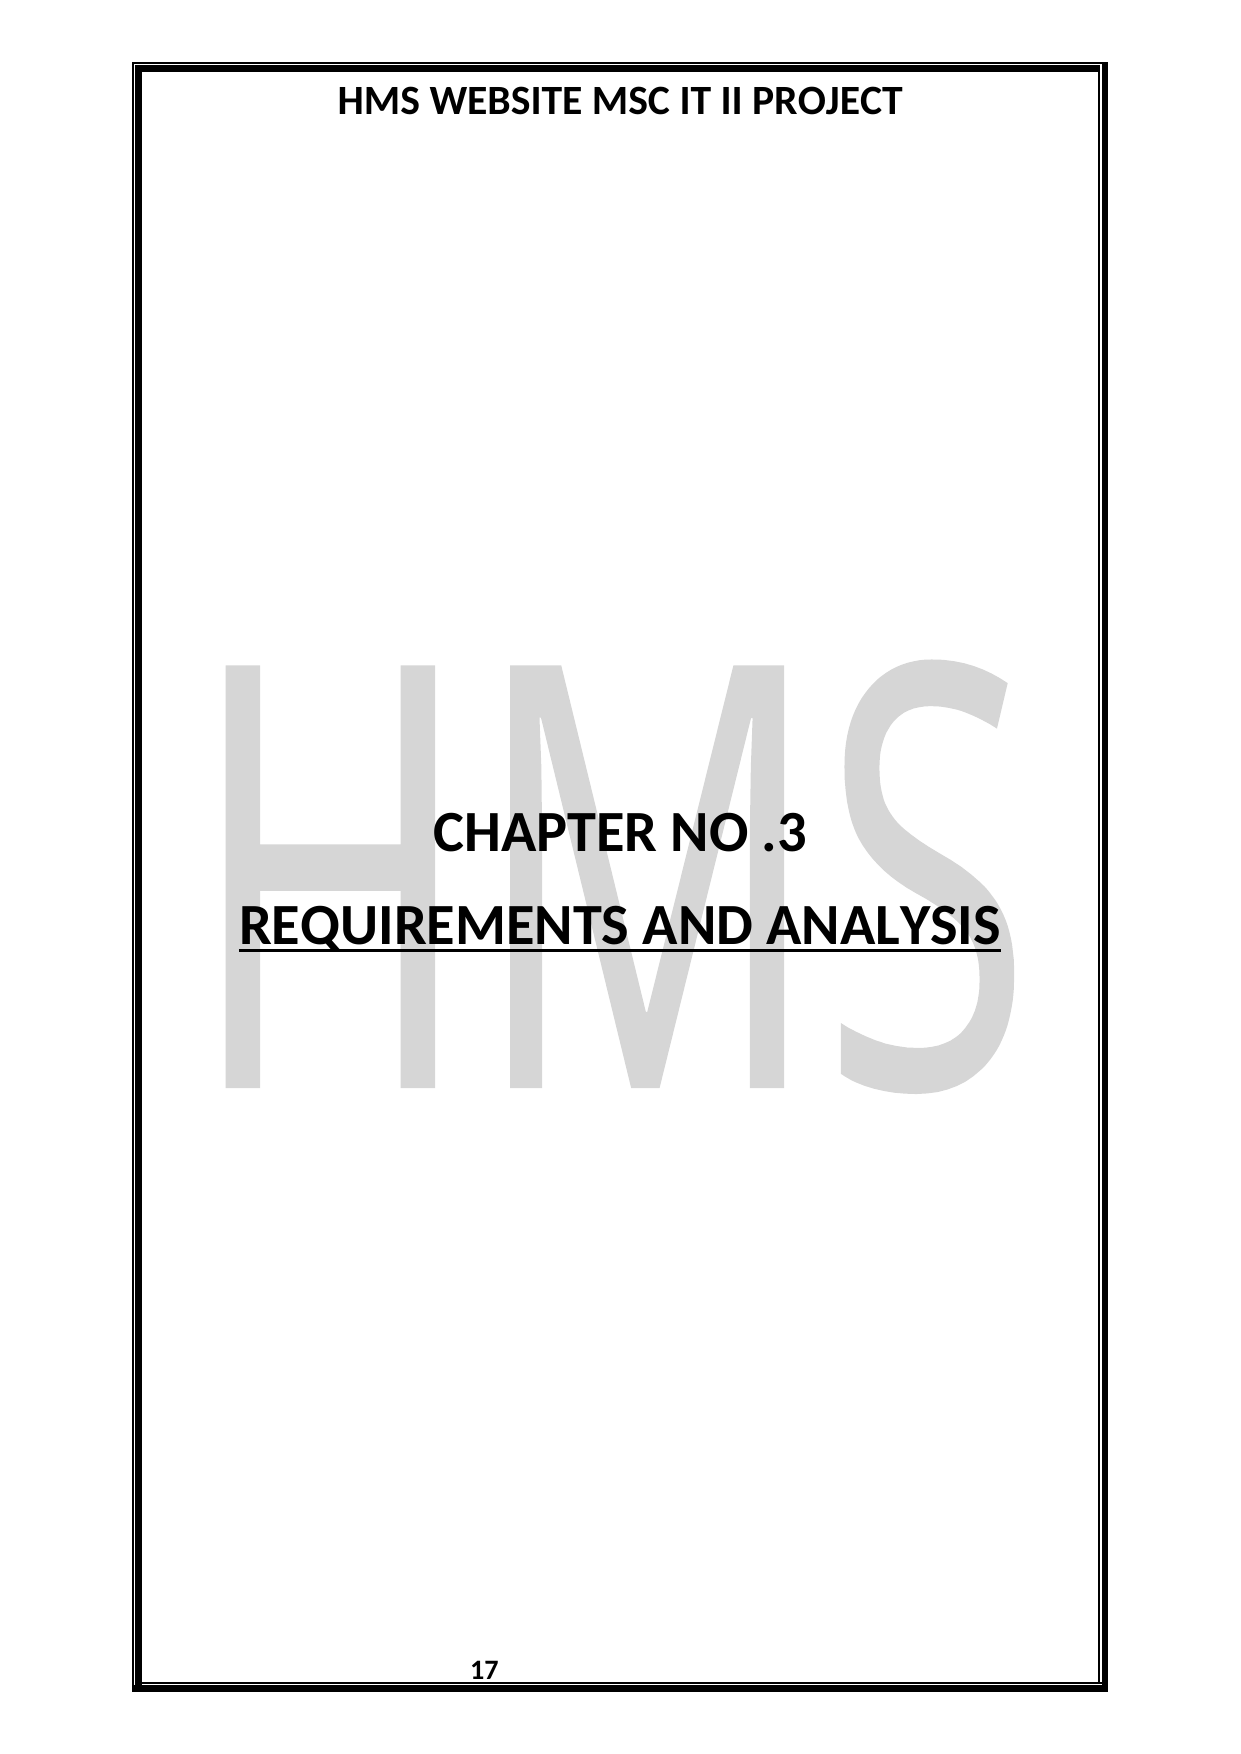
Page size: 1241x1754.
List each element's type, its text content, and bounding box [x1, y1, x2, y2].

text CHAPTER NO .3 [150, 794, 1090, 866]
text REQUIREMENTS AND ANALYSIS [150, 888, 1090, 959]
